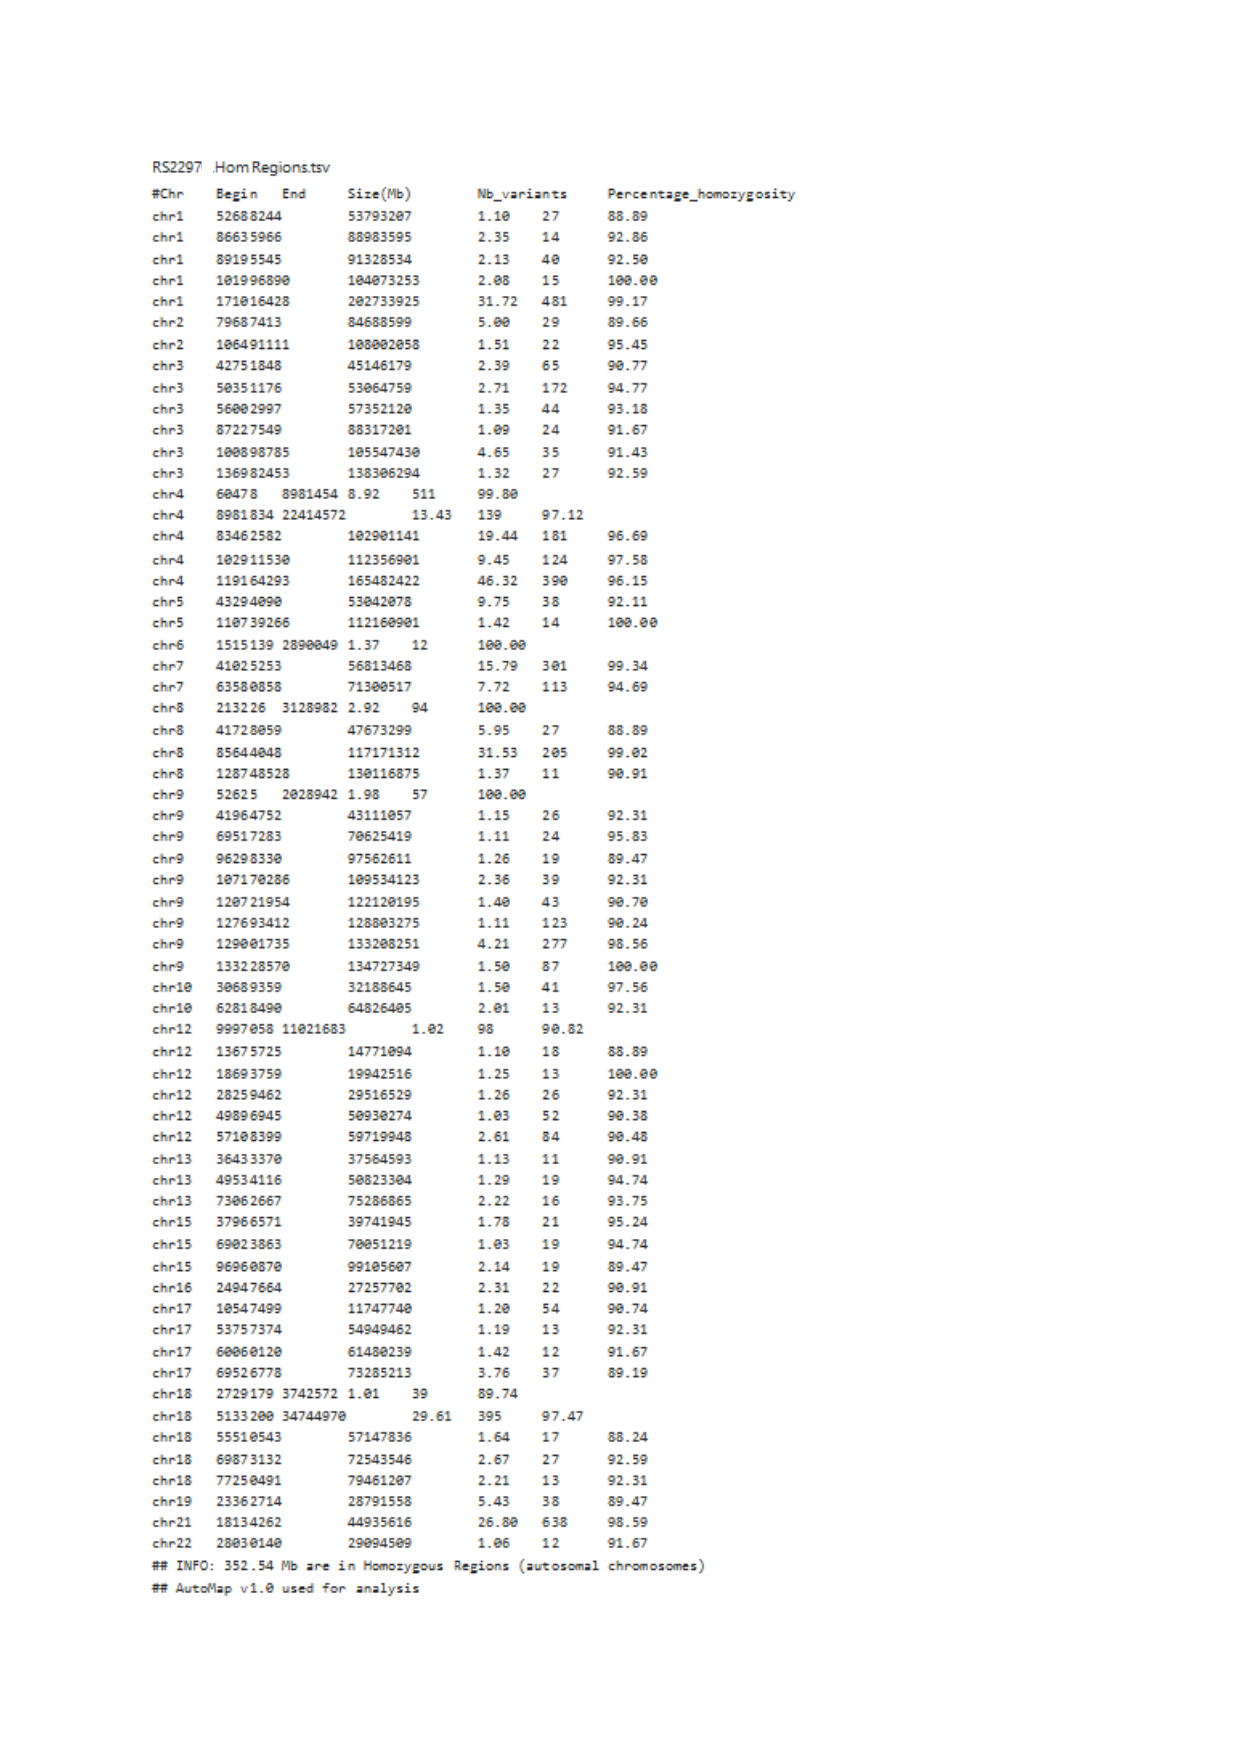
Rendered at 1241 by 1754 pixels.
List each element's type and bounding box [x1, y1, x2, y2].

picture [147, 150, 802, 1602]
